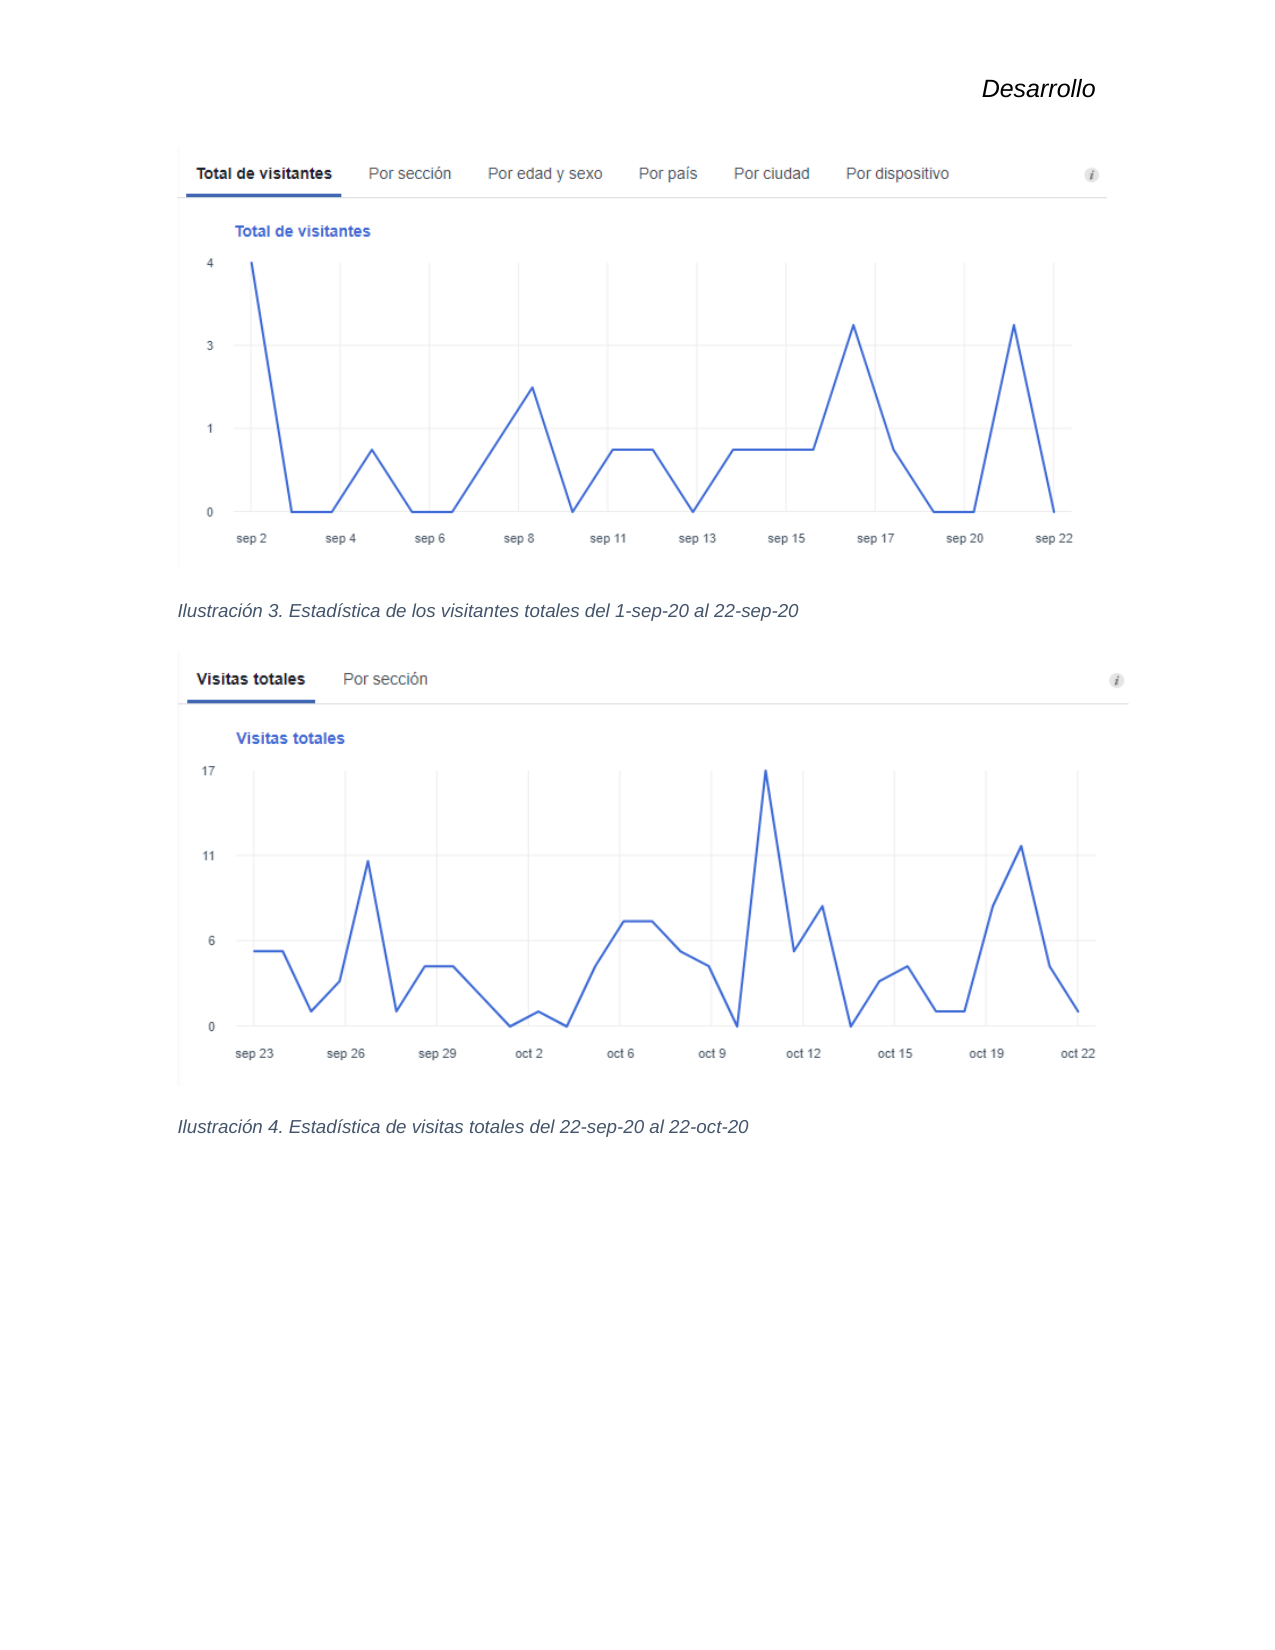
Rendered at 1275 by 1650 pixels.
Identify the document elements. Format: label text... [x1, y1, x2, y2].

picture [177, 652, 1129, 1086]
picture [177, 147, 1107, 569]
text Ilustración 4. Estadística de visitas totales del 22-sep-20 al 22-oct-20 [177, 1116, 1098, 1138]
text Ilustración 3. Estadística de los visitantes totales del 1-sep-20 al 22-sep-20 [177, 600, 1098, 621]
